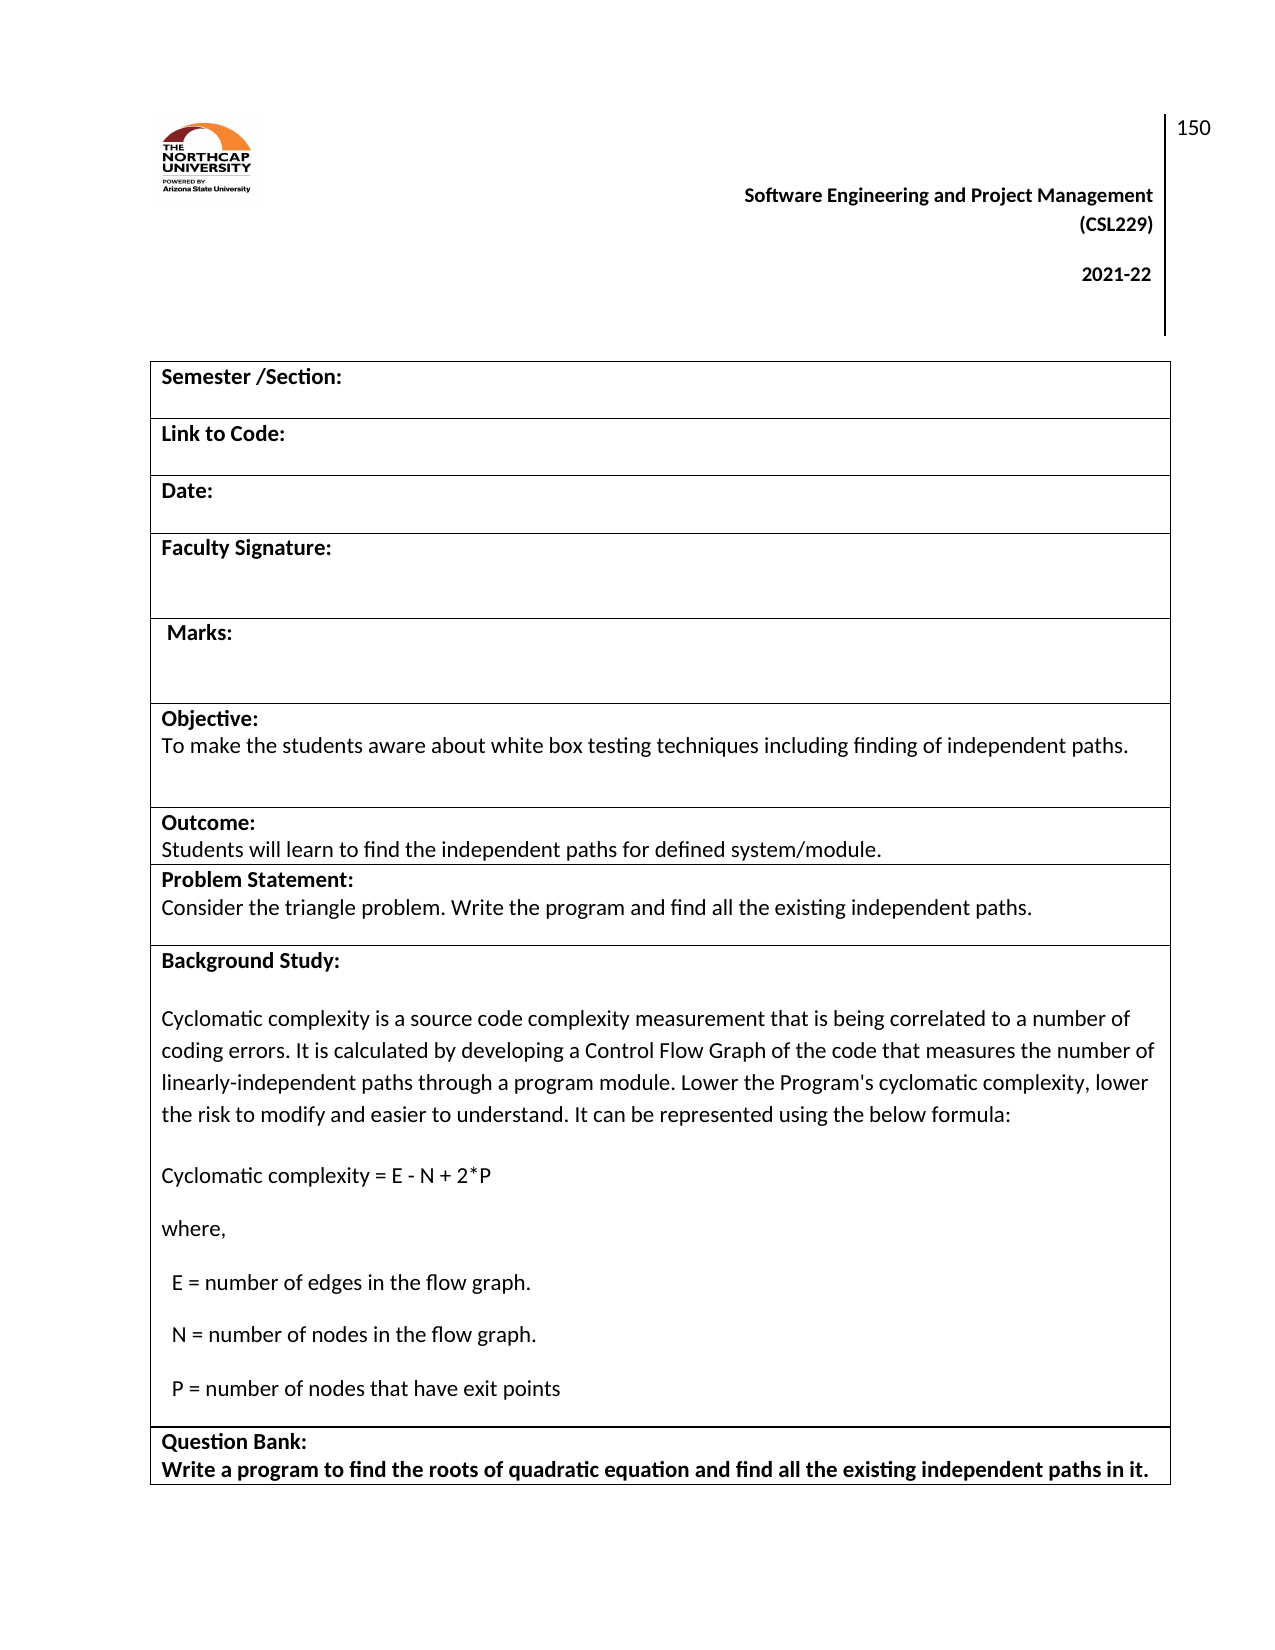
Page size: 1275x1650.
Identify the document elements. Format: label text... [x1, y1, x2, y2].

table_cell Background Study: Cyclomatic complexity is a source code complexity measurement that is being correlated to a number of coding errors. It is calculated by developing a Control Flow Graph of the code that measures the number of linearly-independent paths through a program module. Lower the Program's cyclomatic complexity, lower the risk to modify and easier to understand. It can be represented using the below formula: Cyclomatic complexity = E - N + 2*P where, E = number of edges in the flow graph. N = number of nodes in the flow graph. P = number of nodes that have exit points [151, 946, 1170, 1426]
table_cell Marks: [151, 619, 1170, 703]
table_cell Semester /Section: [151, 362, 1170, 418]
table_cell Faculty Signature: [151, 534, 1170, 617]
table_cell Outcome: Students will learn to find the independent paths for defined system/module. [151, 808, 1170, 864]
table_cell Objective: To make the students aware about white box testing techniques including finding of independent paths. [151, 704, 1170, 807]
table_cell Question Bank: Write a program to find the roots of quadratic equation and find all the existing independent paths in it. [151, 1428, 1170, 1483]
table_cell Link to Code: [151, 419, 1170, 475]
picture [155, 113, 260, 202]
table_cell Problem Statement: Consider the triangle problem. Write the program and find all the existing independent paths. [151, 865, 1170, 945]
table_cell Date: [151, 476, 1170, 532]
